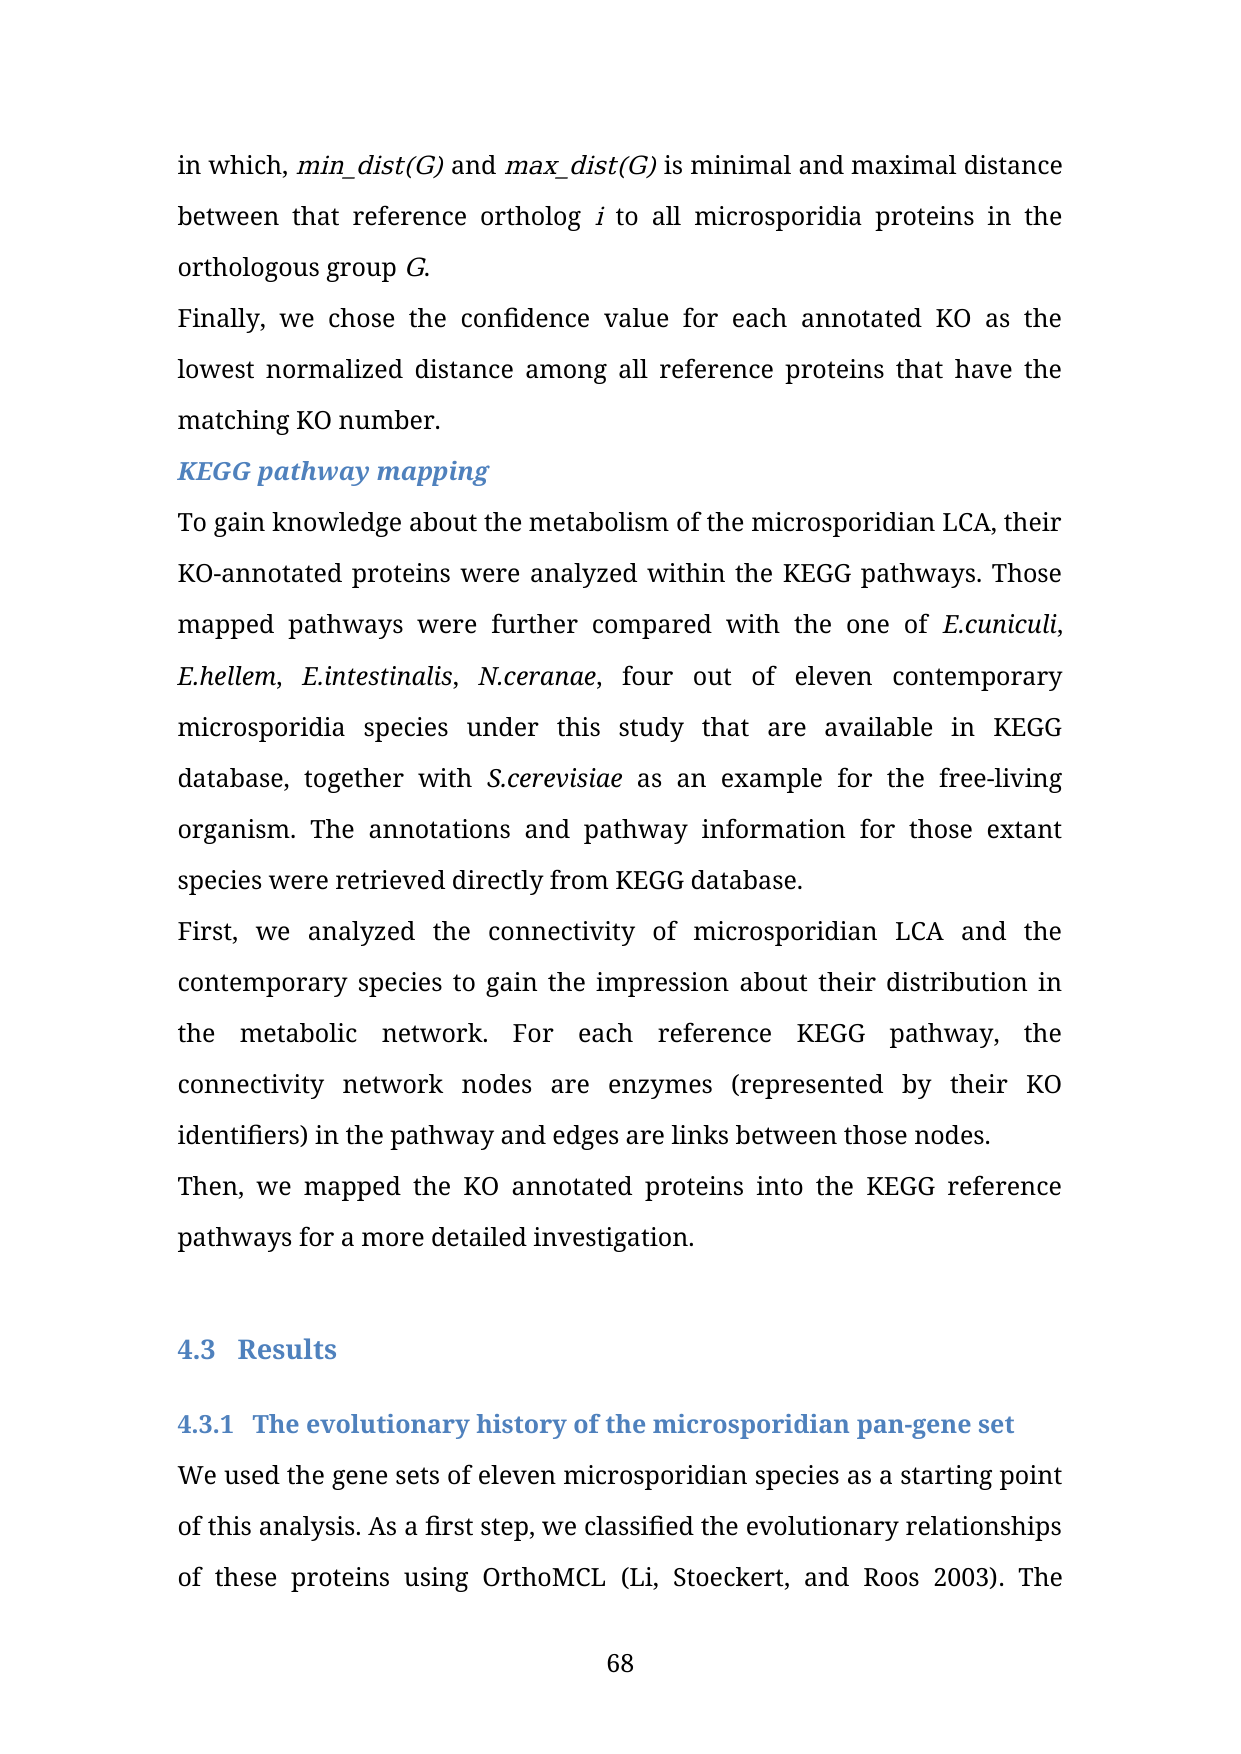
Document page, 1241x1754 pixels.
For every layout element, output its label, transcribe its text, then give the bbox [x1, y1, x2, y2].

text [177, 1458, 1063, 1594]
text Then, we mapped the KO annotated proteins into the KEGG reference pathways for a more detailed investigation. [177, 1168, 1063, 1254]
text KEGG pathway mapping [177, 454, 1063, 488]
subtitle Results [177, 1331, 1063, 1367]
text First, we analyzed the connectivity of microsporidian LCA and the contemporary species to gain the impression about their distribution in the metabolic network. For each reference KEGG pathway, the connectivity network nodes are enzymes (represented by their KO identifiers) in the pathway and edges are links between those nodes. [177, 913, 1063, 1152]
text To gain knowledge about the metabolism of the microsporidian LCA, their KO-annotated proteins were analyzed within the KEGG pathways. Those mapped pathways were further compared with the one of E.cuniculi, E.hellem, E.intestinalis, N.ceranae, four out of eleven contemporary microsporidia species under this study that are available in KEGG database, together with S.cerevisiae as an example for the free-living organism. The annotations and pathway information for those extant species were retrieved directly from KEGG database. [177, 505, 1063, 896]
text in which, min_dist(G) and max_dist(G) is minimal and maximal distance between that reference ortholog i to all microsporidia proteins in the orthologous group G. [177, 148, 1063, 284]
text Finally, we chose the confidence value for each annotated KO as the lowest normalized distance among all reference proteins that have the matching KO number. [177, 301, 1063, 437]
subtitle The evolutionary history of the microsporidian pan-gene set [177, 1407, 1063, 1441]
